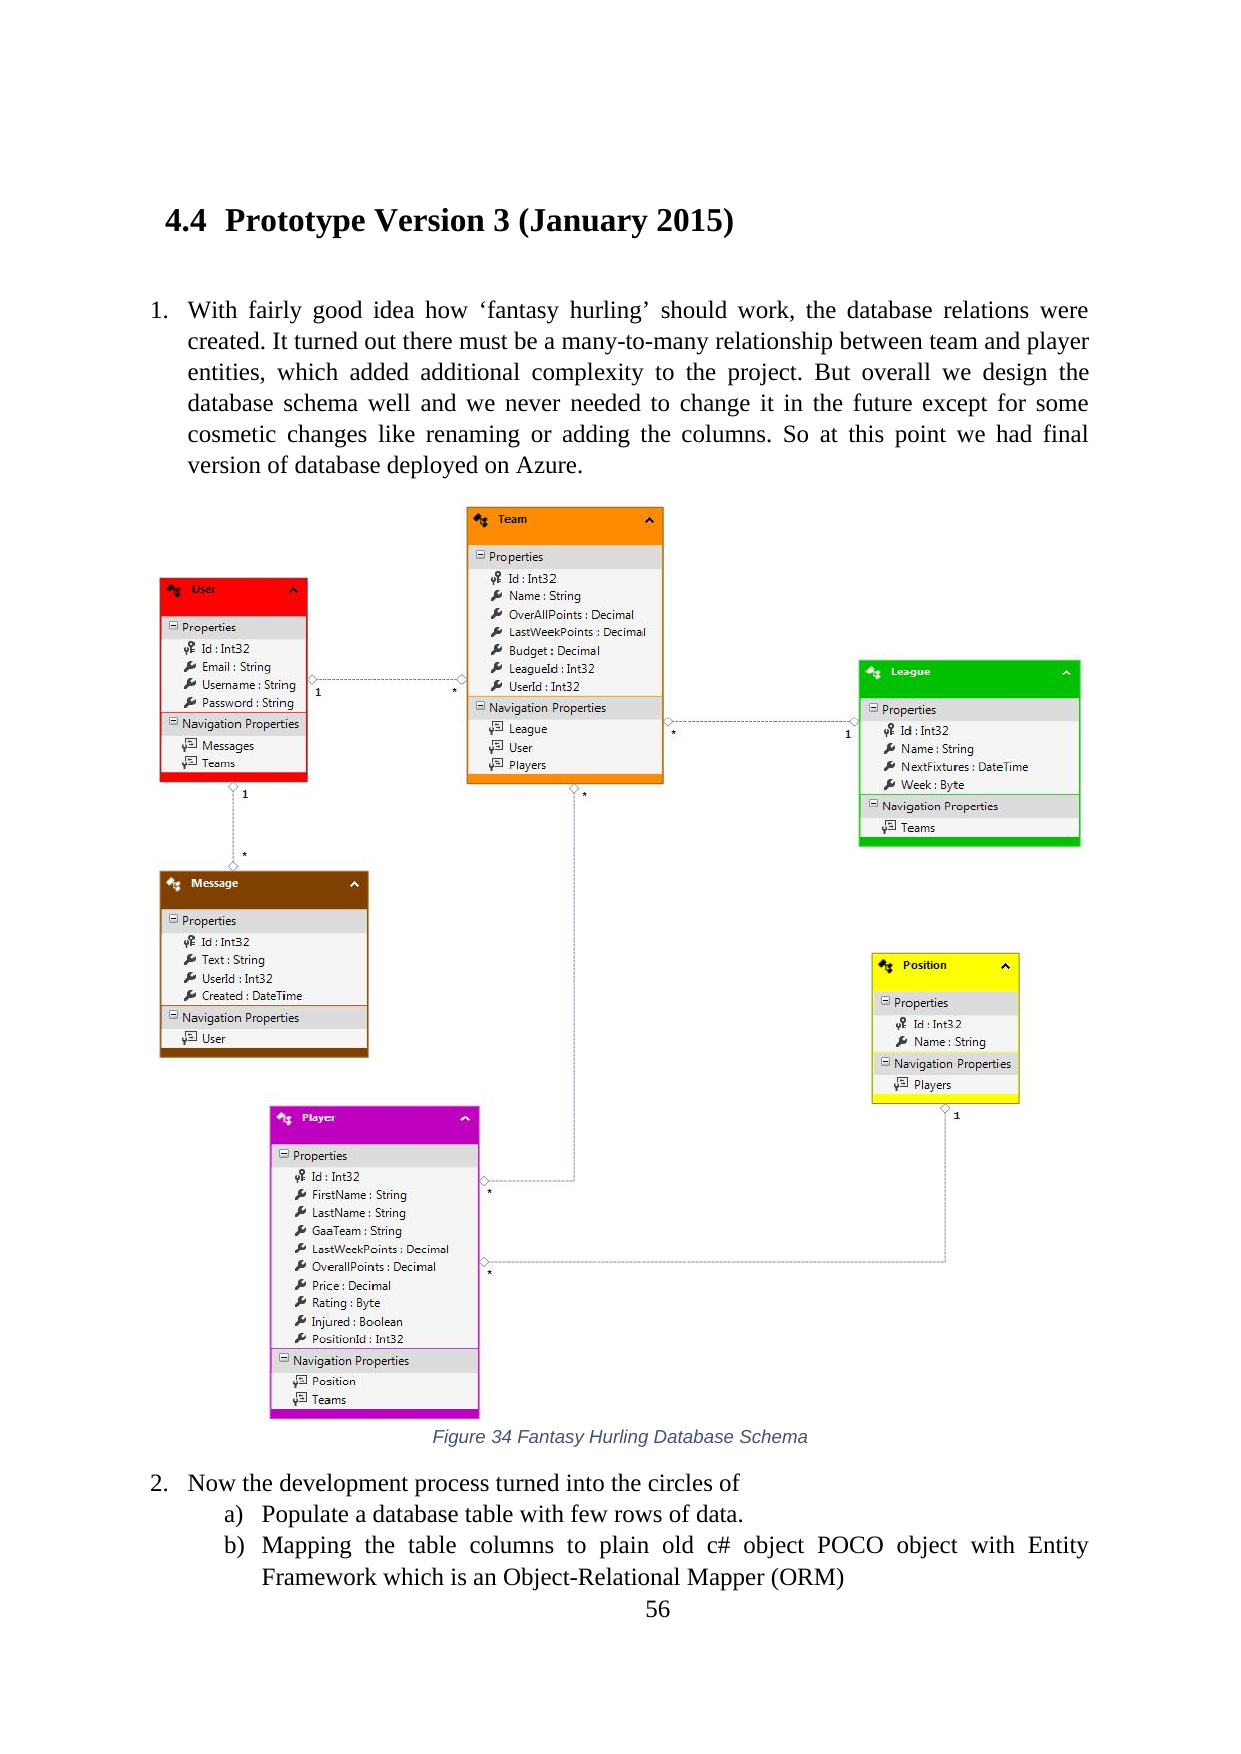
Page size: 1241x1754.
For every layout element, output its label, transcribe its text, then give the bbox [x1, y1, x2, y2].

picture [150, 497, 1090, 1426]
list With fairly good idea how ‘fantasy hurling’ should work, the database relations were created. It turned out there must be a many-to-many relationship between team and player entities, which added additional complexity to the project. But overall we design the database schema well and we never needed to change it in the future except for some cosmetic changes like renaming or adding the columns. So at this point we had final version of database deployed on Azure. [150, 295, 1090, 479]
list Now the development process turned into the circles of [150, 1468, 1090, 1497]
list Mapping the table columns to plain old c# object POCO object with Entity Framework which is an Object-Relational Mapper (ORM) [224, 1531, 1090, 1590]
list Populate a database table with few rows of data. [224, 1499, 1090, 1528]
subtitle Prototype Version 3 (January 2015) [165, 200, 1090, 238]
